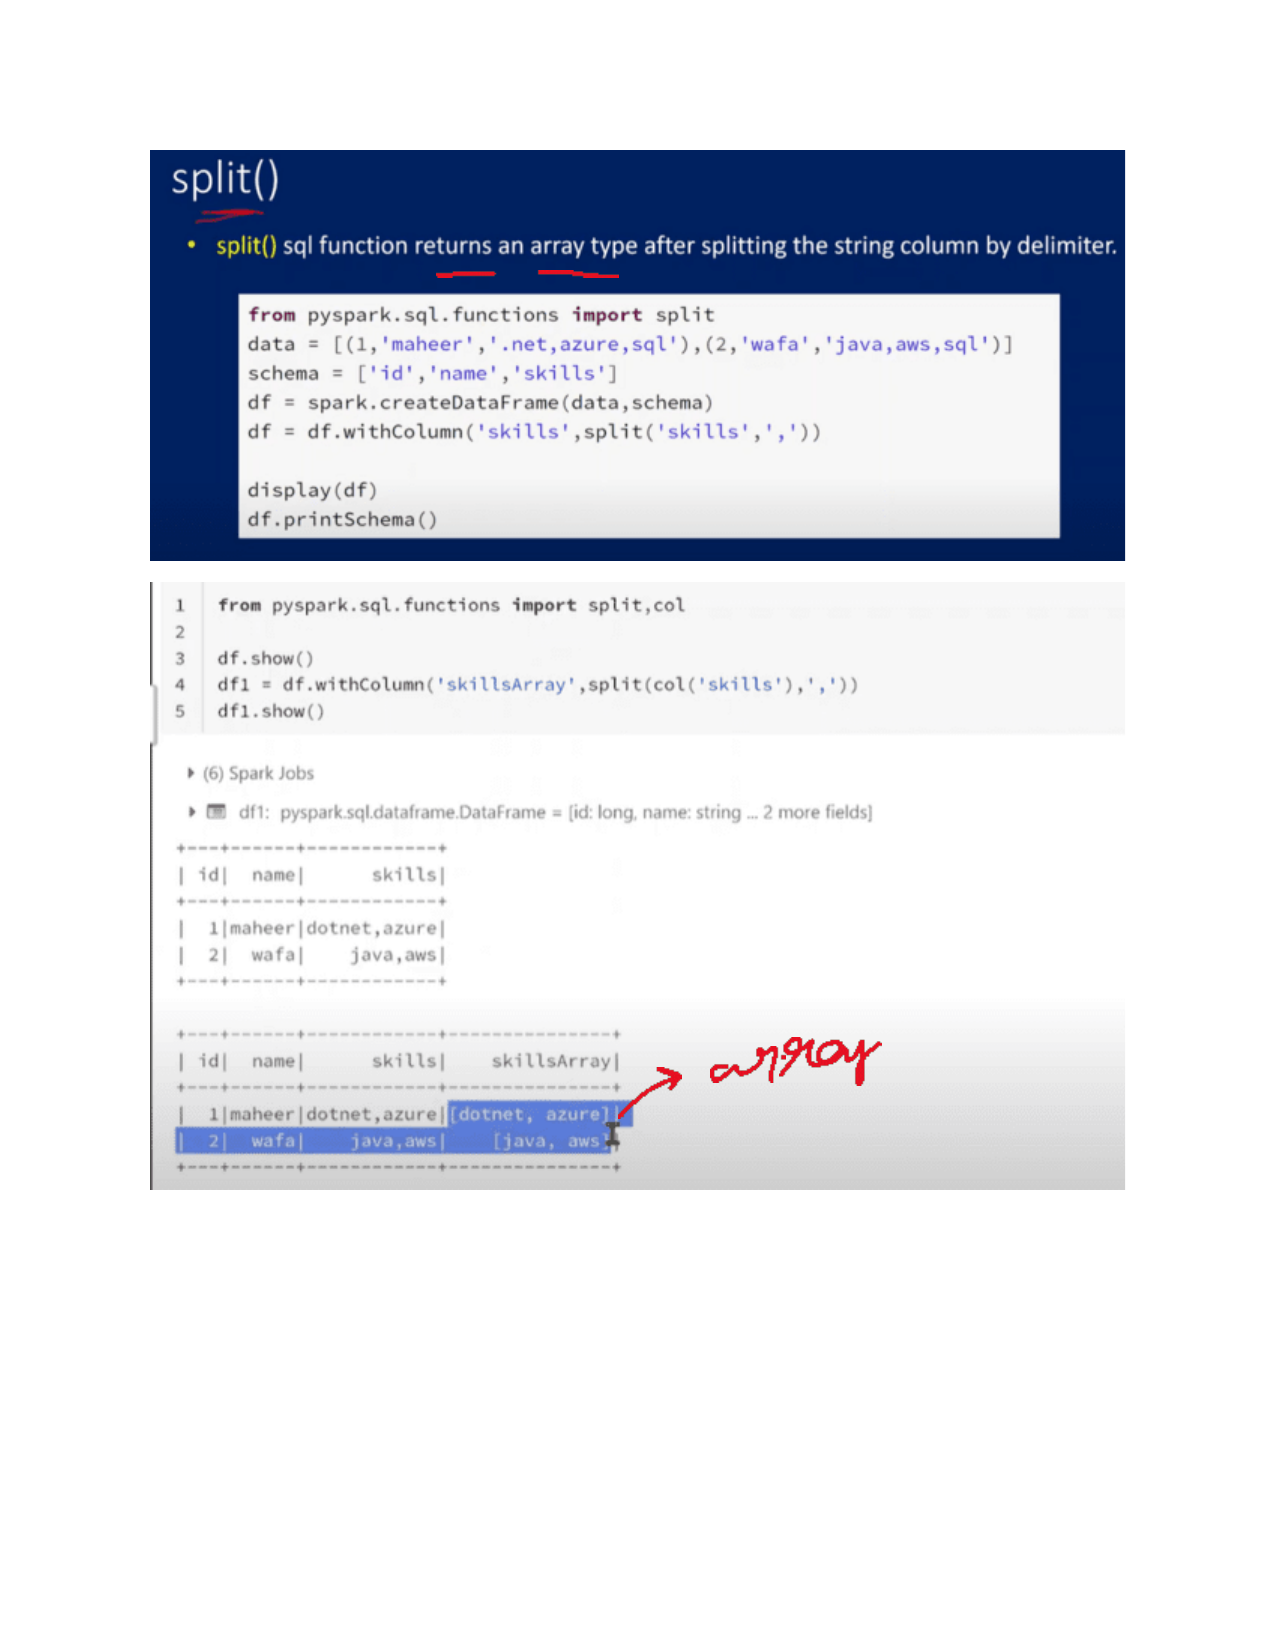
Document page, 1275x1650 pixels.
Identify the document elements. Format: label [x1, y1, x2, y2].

picture [150, 150, 1125, 561]
picture [150, 582, 1125, 1190]
